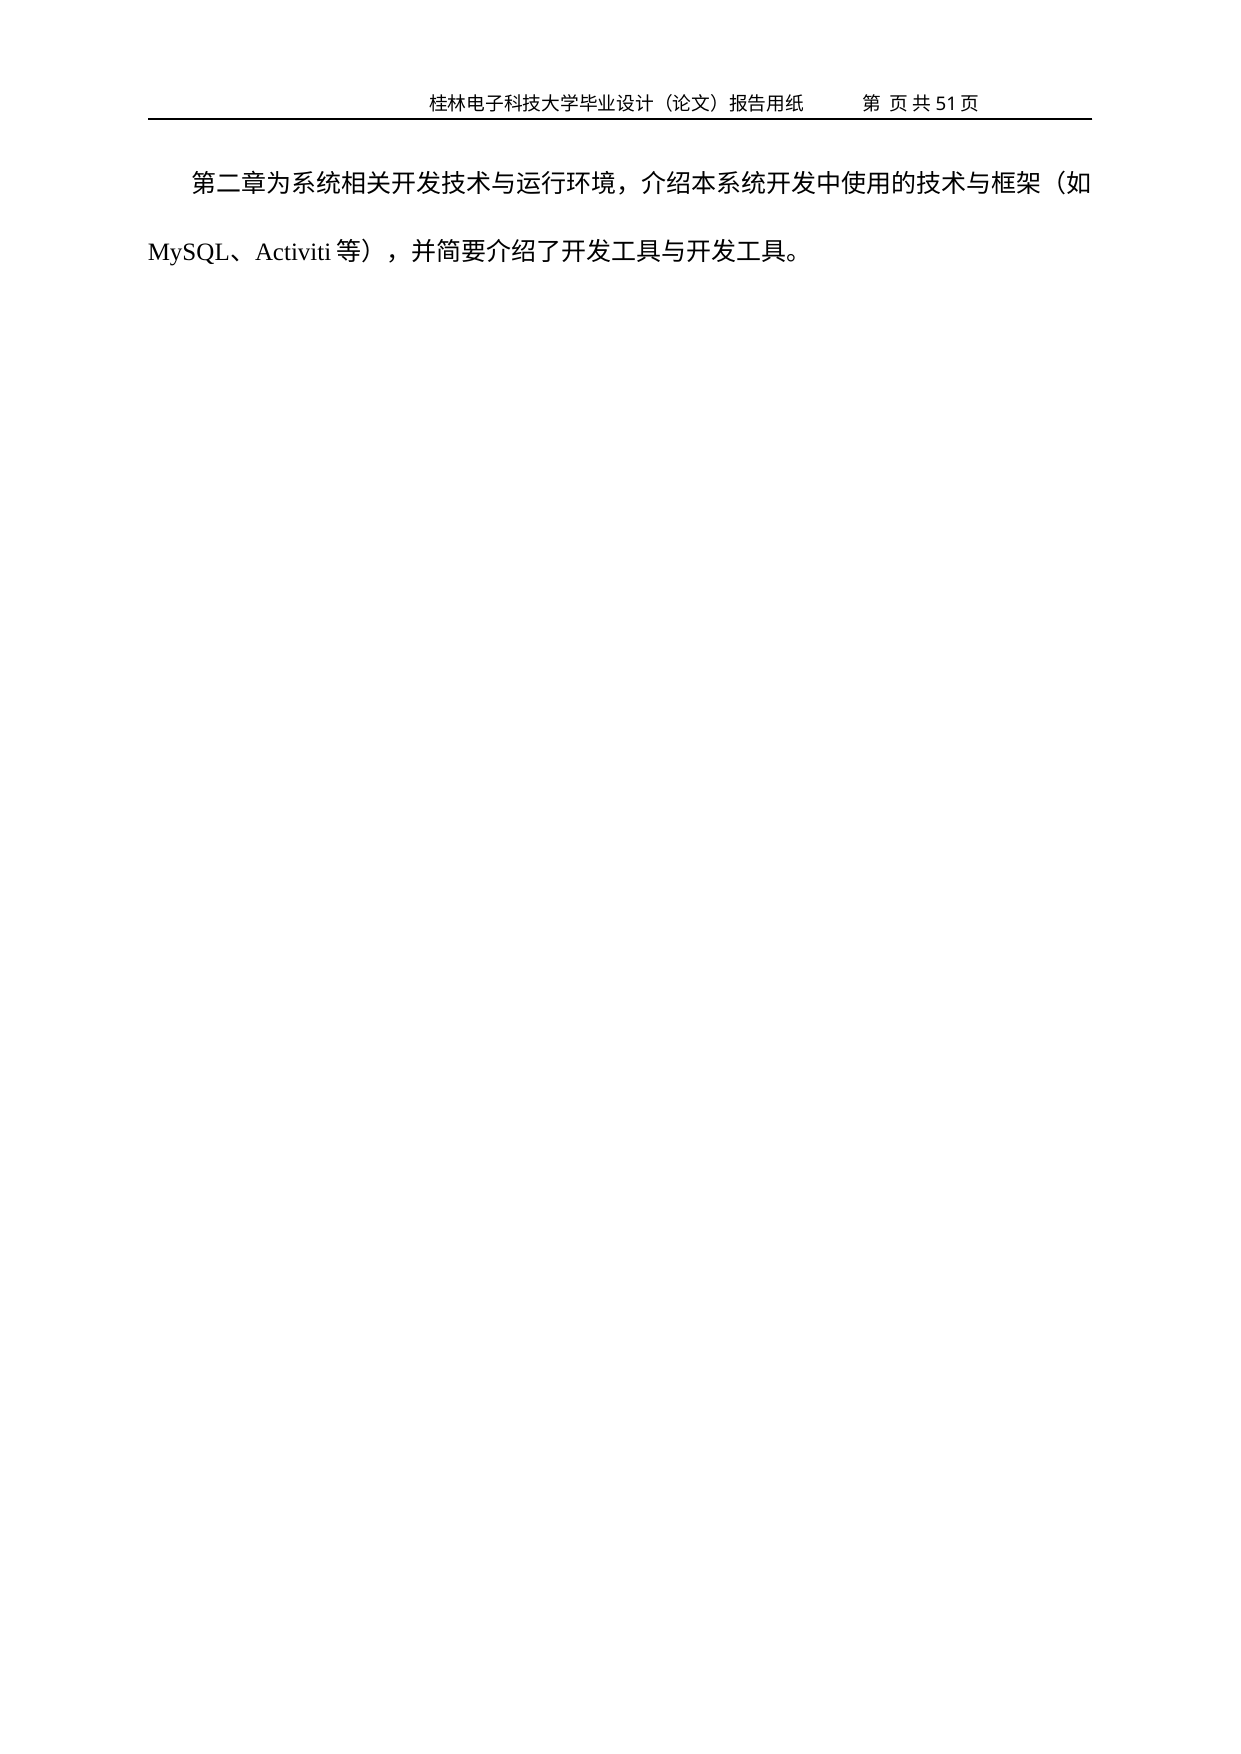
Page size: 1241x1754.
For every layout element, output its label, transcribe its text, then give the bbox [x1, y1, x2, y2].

text 第二章为系统相关开发技术与运行环境，介绍本系统开发中使用的技术与框架（如MySQL、Activiti等），并简要介绍了开发工具与开发工具。 [148, 148, 1092, 283]
